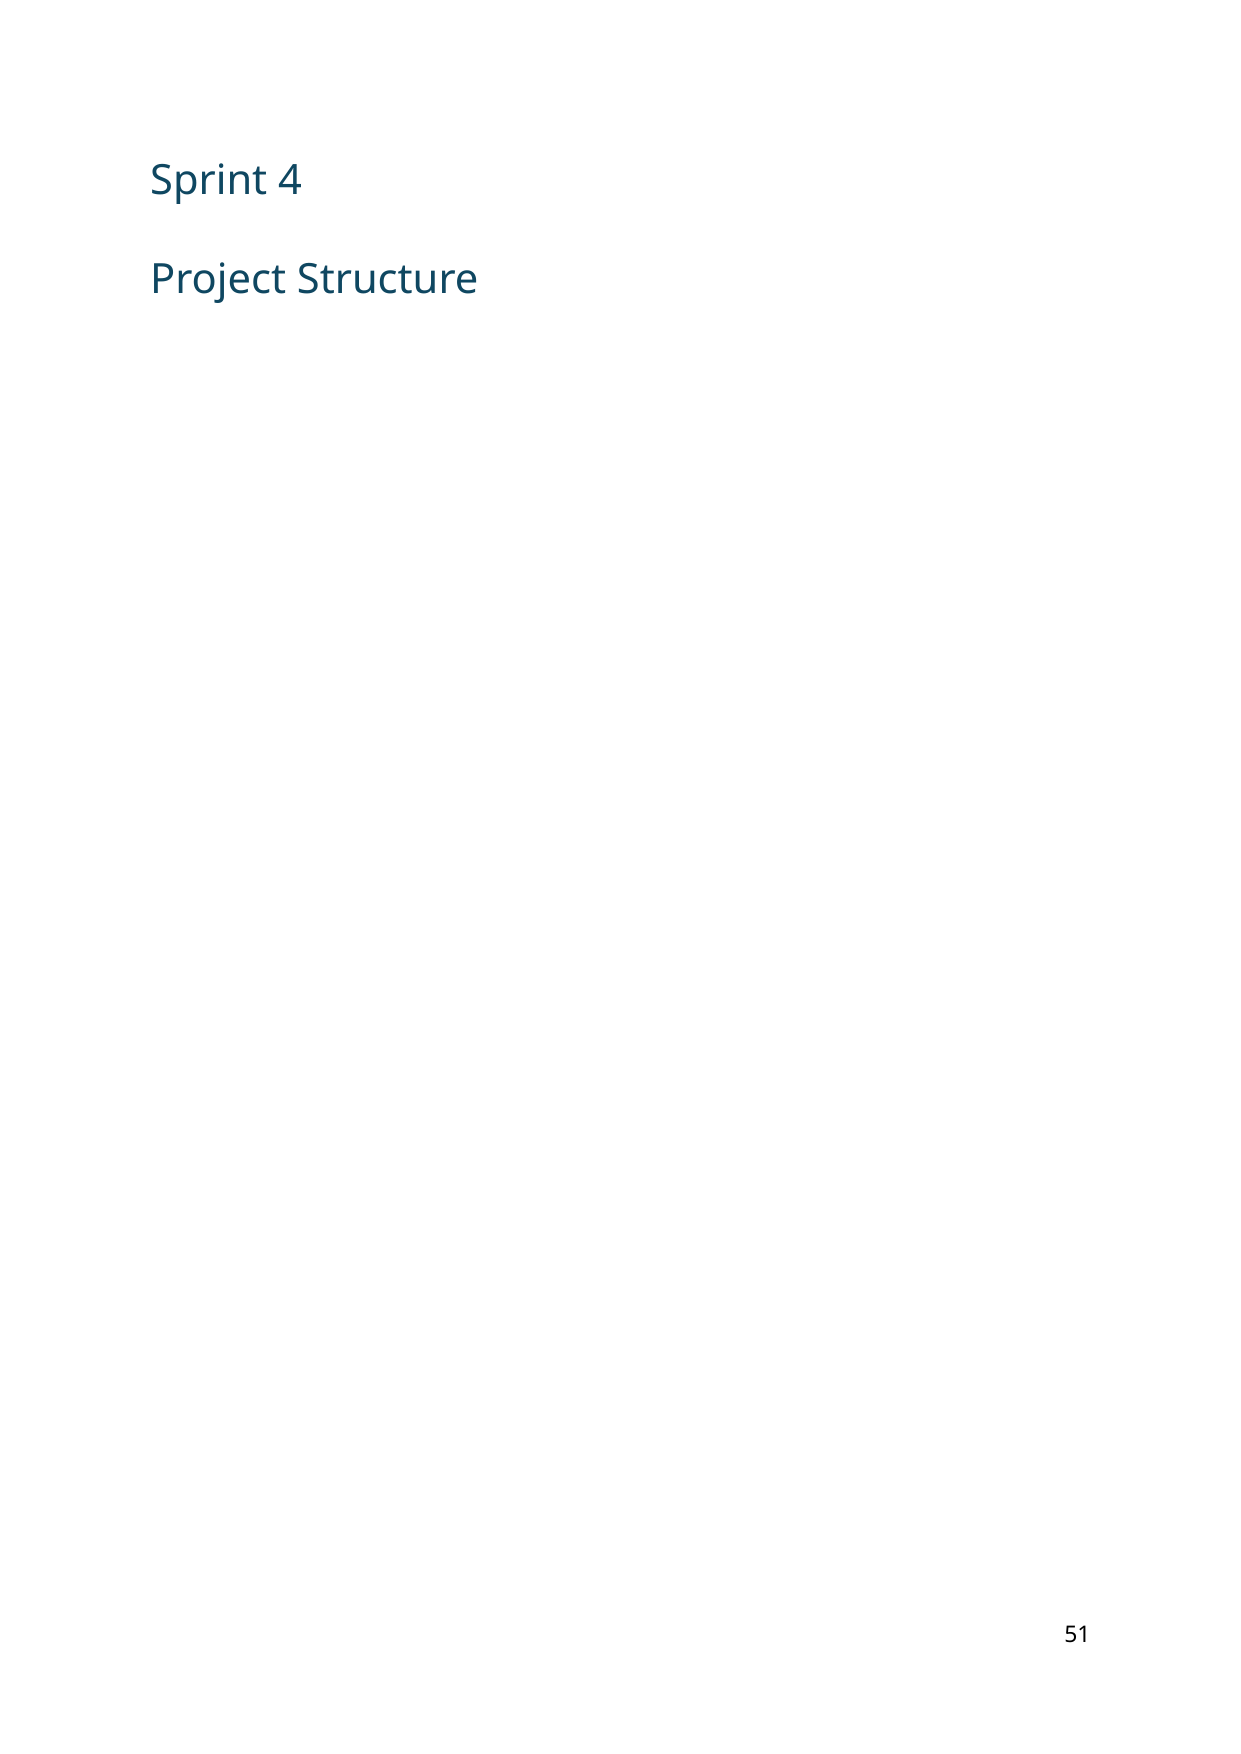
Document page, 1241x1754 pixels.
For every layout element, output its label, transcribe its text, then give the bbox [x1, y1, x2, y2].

subtitle Project Structure [150, 249, 1090, 306]
subtitle Sprint 4 [150, 150, 1090, 207]
